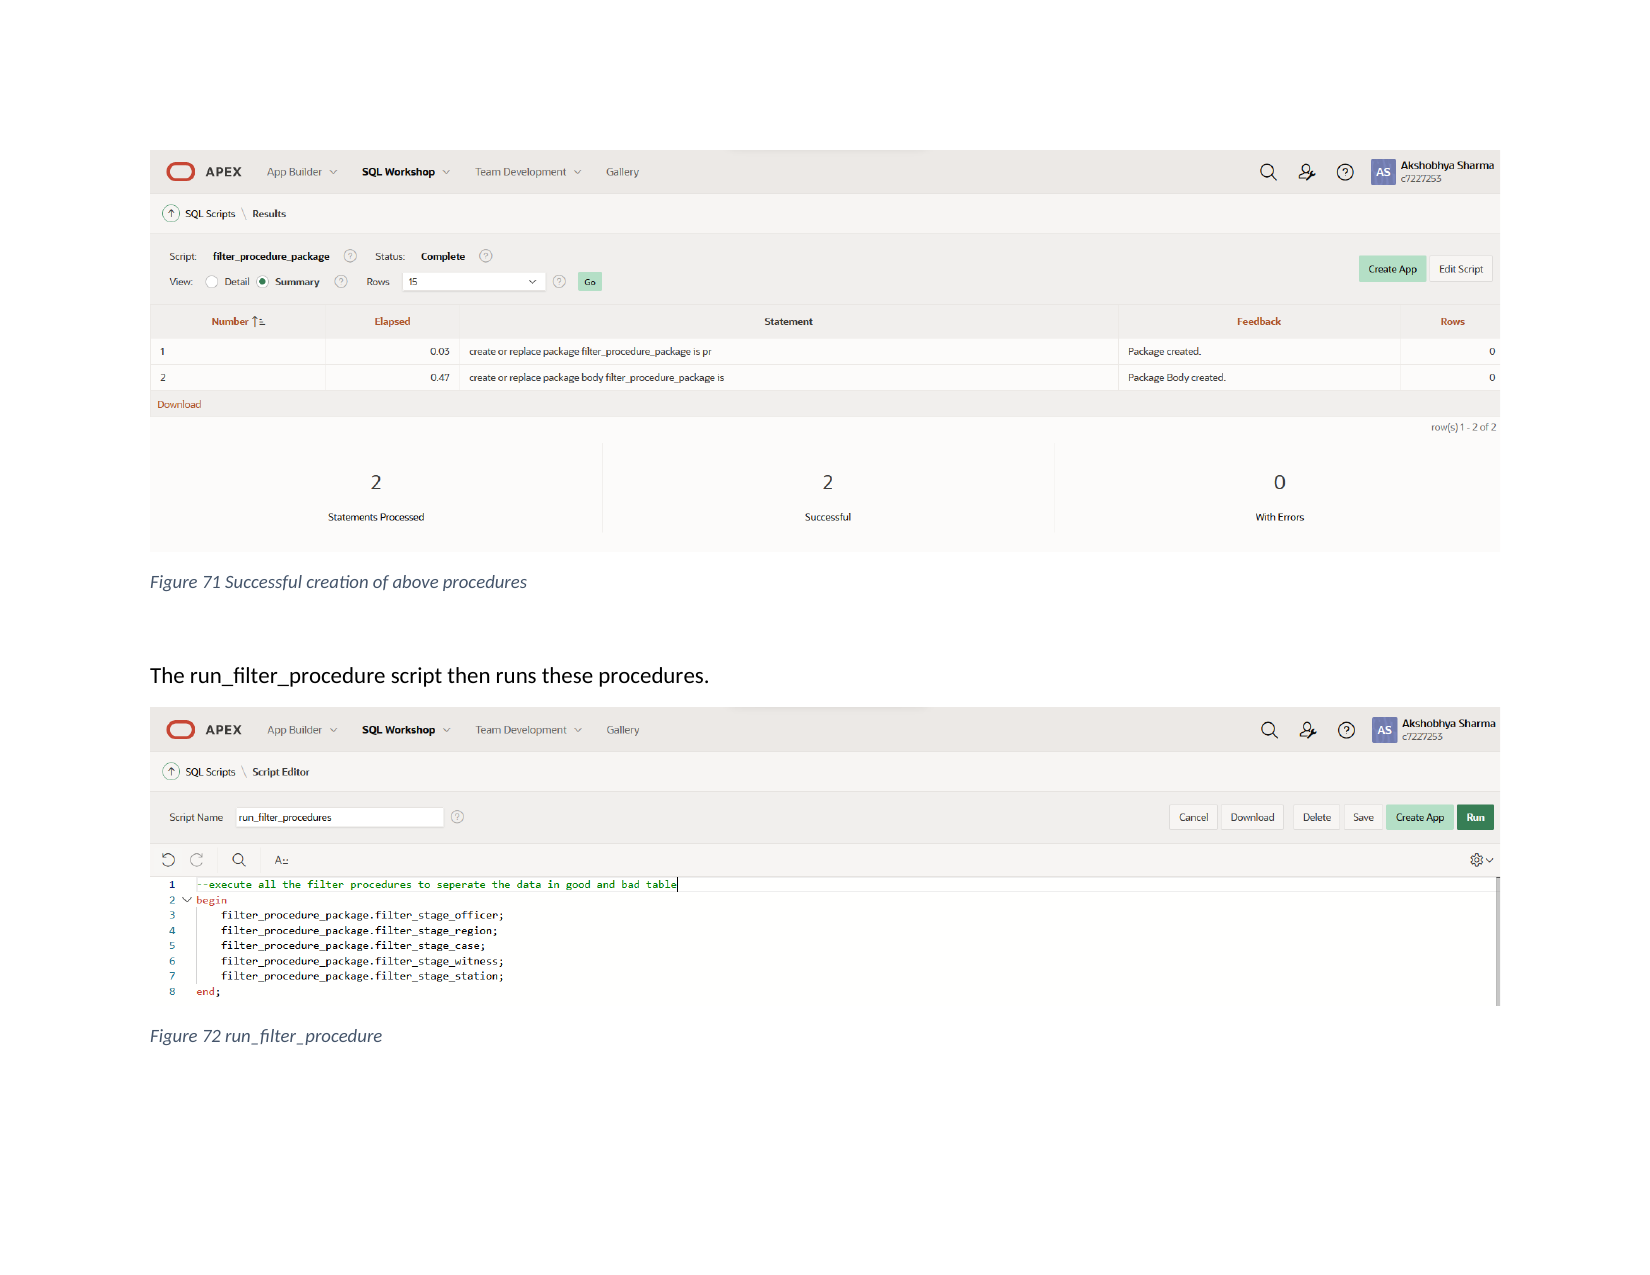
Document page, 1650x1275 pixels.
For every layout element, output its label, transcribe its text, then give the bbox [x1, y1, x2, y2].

picture [150, 150, 1500, 552]
picture [150, 707, 1500, 1006]
text The run_filter_procedure script then runs these procedures. [150, 661, 1500, 689]
